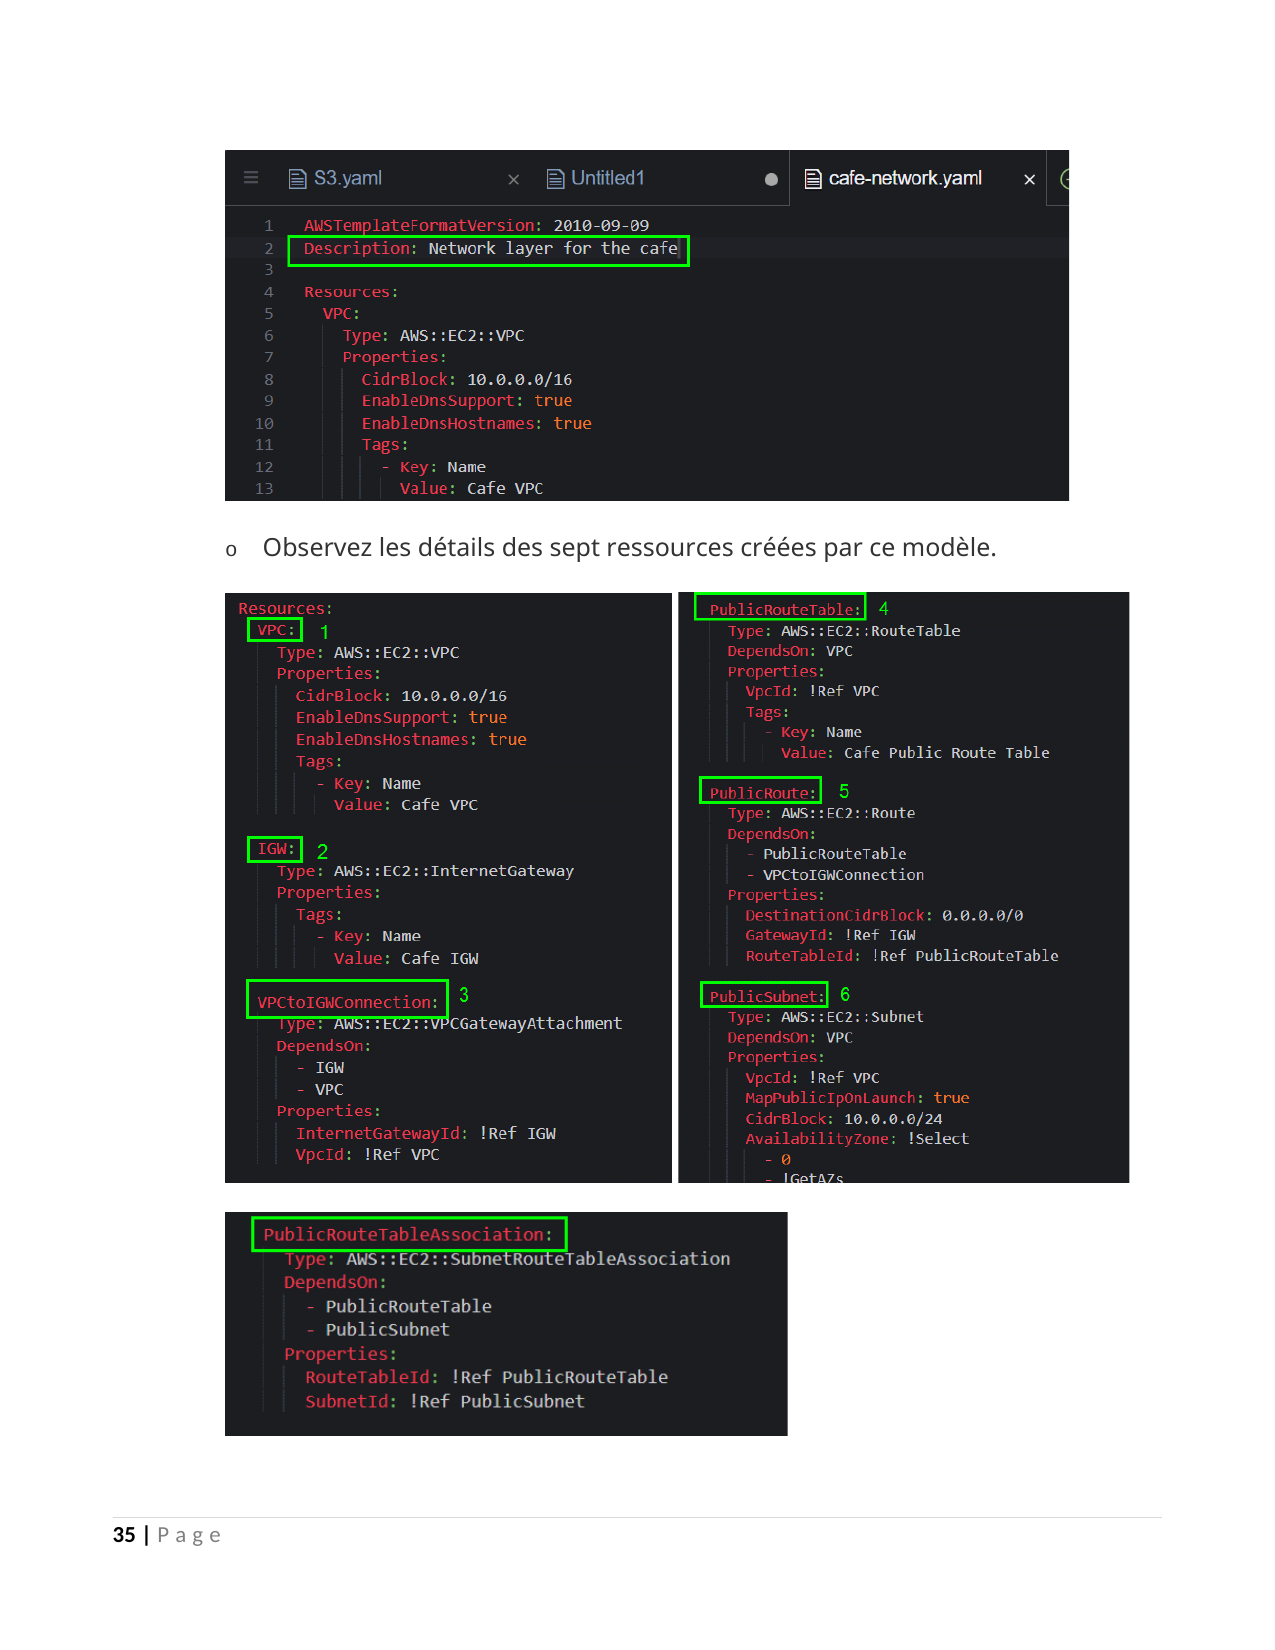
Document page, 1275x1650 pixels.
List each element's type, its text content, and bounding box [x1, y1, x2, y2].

picture [225, 1212, 788, 1436]
picture [225, 150, 1070, 501]
list Observez les détails des sept ressources créées par ce modèle. [225, 529, 1162, 564]
picture [678, 592, 1130, 1183]
picture [225, 593, 672, 1183]
